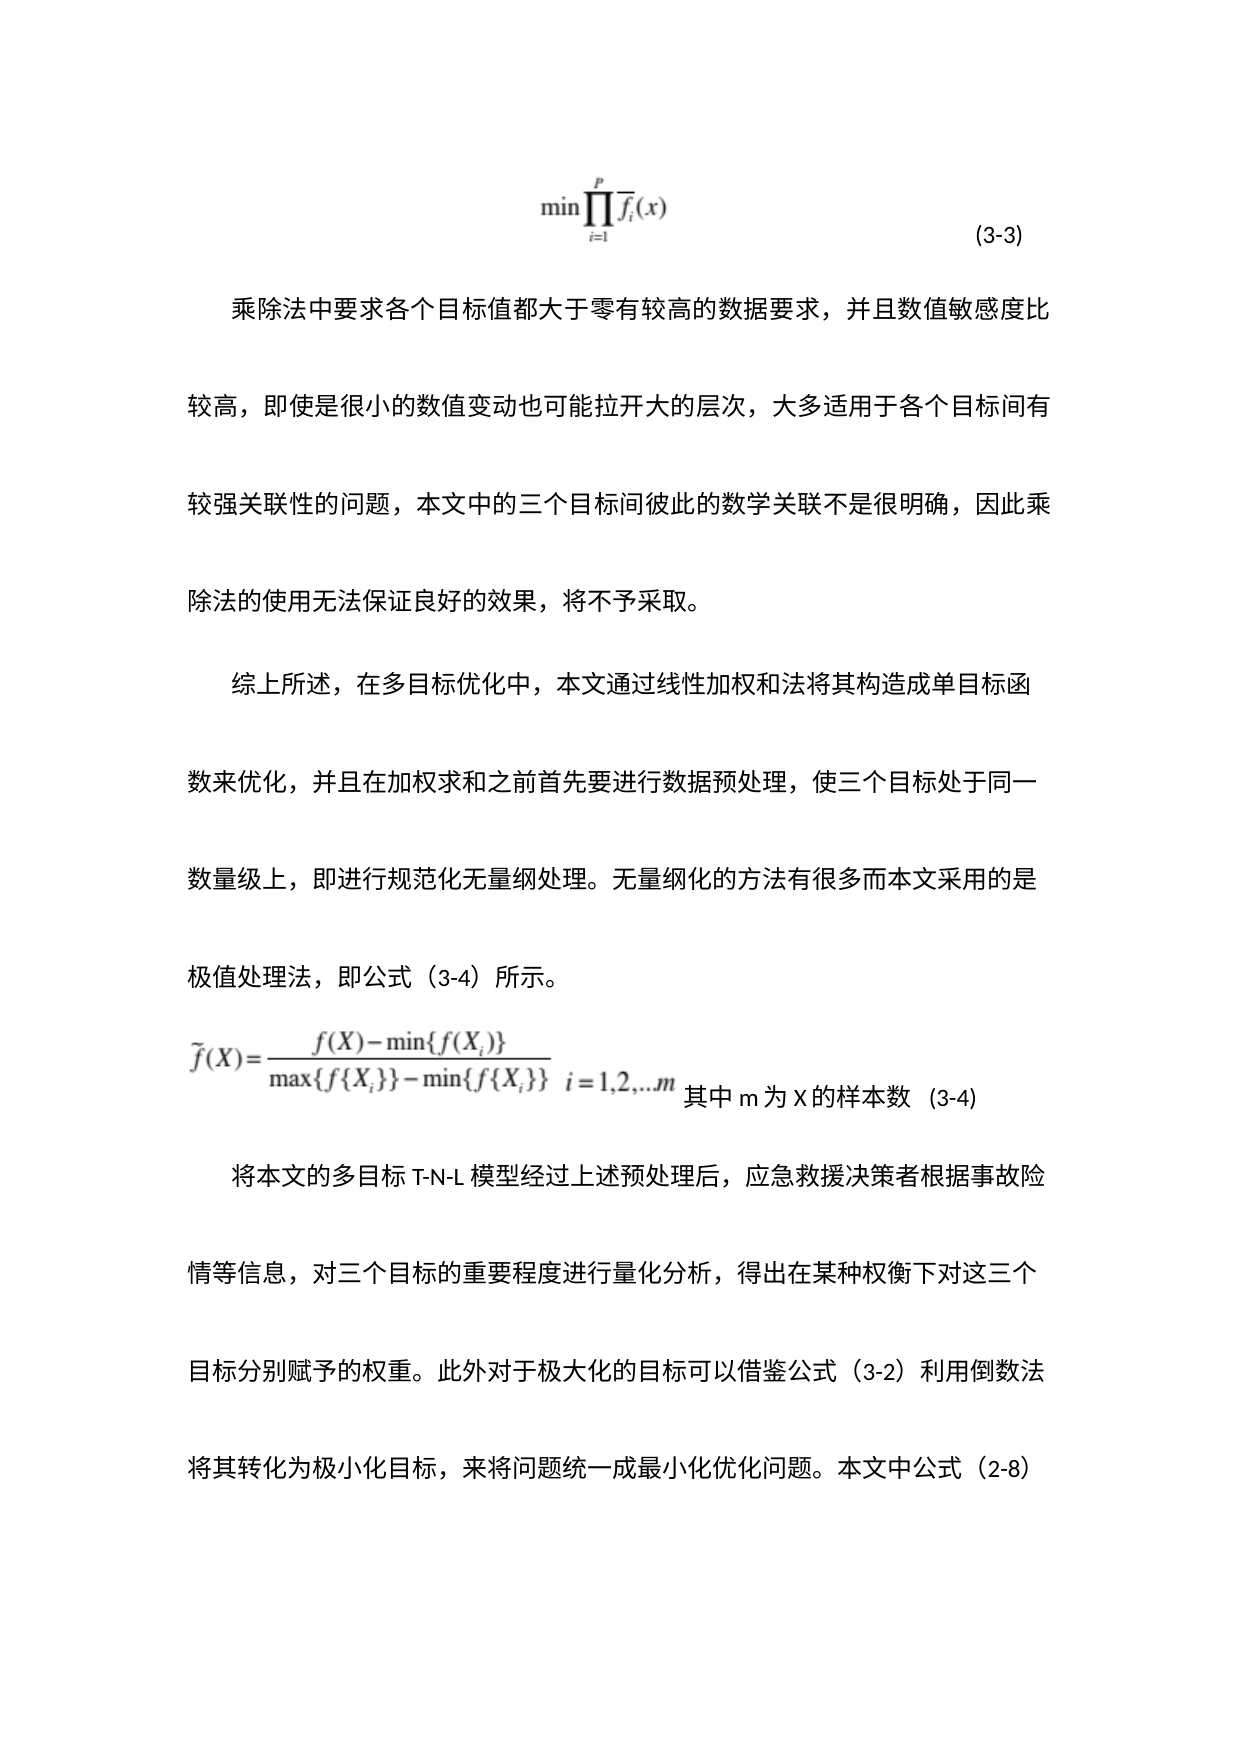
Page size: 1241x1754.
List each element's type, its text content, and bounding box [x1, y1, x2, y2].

text 其中m为X的样本数 (3-4) [187, 1026, 1053, 1123]
text 乘除法中要求各个目标值都大于零有较高的数据要求，并且数值敏感度比较高，即使是很小的数值变动也可能拉开大的层次，大多适用于各个目标间有较强关联性的问题，本文中的三个目标间彼此的数学关联不是很明确，因此乘除法的使用无法保证良好的效果，将不予采取。 [187, 275, 1053, 632]
text (3-3) [187, 162, 1053, 259]
text 综上所述，在多目标优化中，本文通过线性加权和法将其构造成单目标函数来优化，并且在加权求和之前首先要进行数据预处理，使三个目标处于同一数量级上，即进行规范化无量纲处理。无量纲化的方法有很多而本文采用的是极值处理法，即公式（3-4）所示。 [187, 650, 1053, 1008]
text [187, 1142, 1053, 1499]
